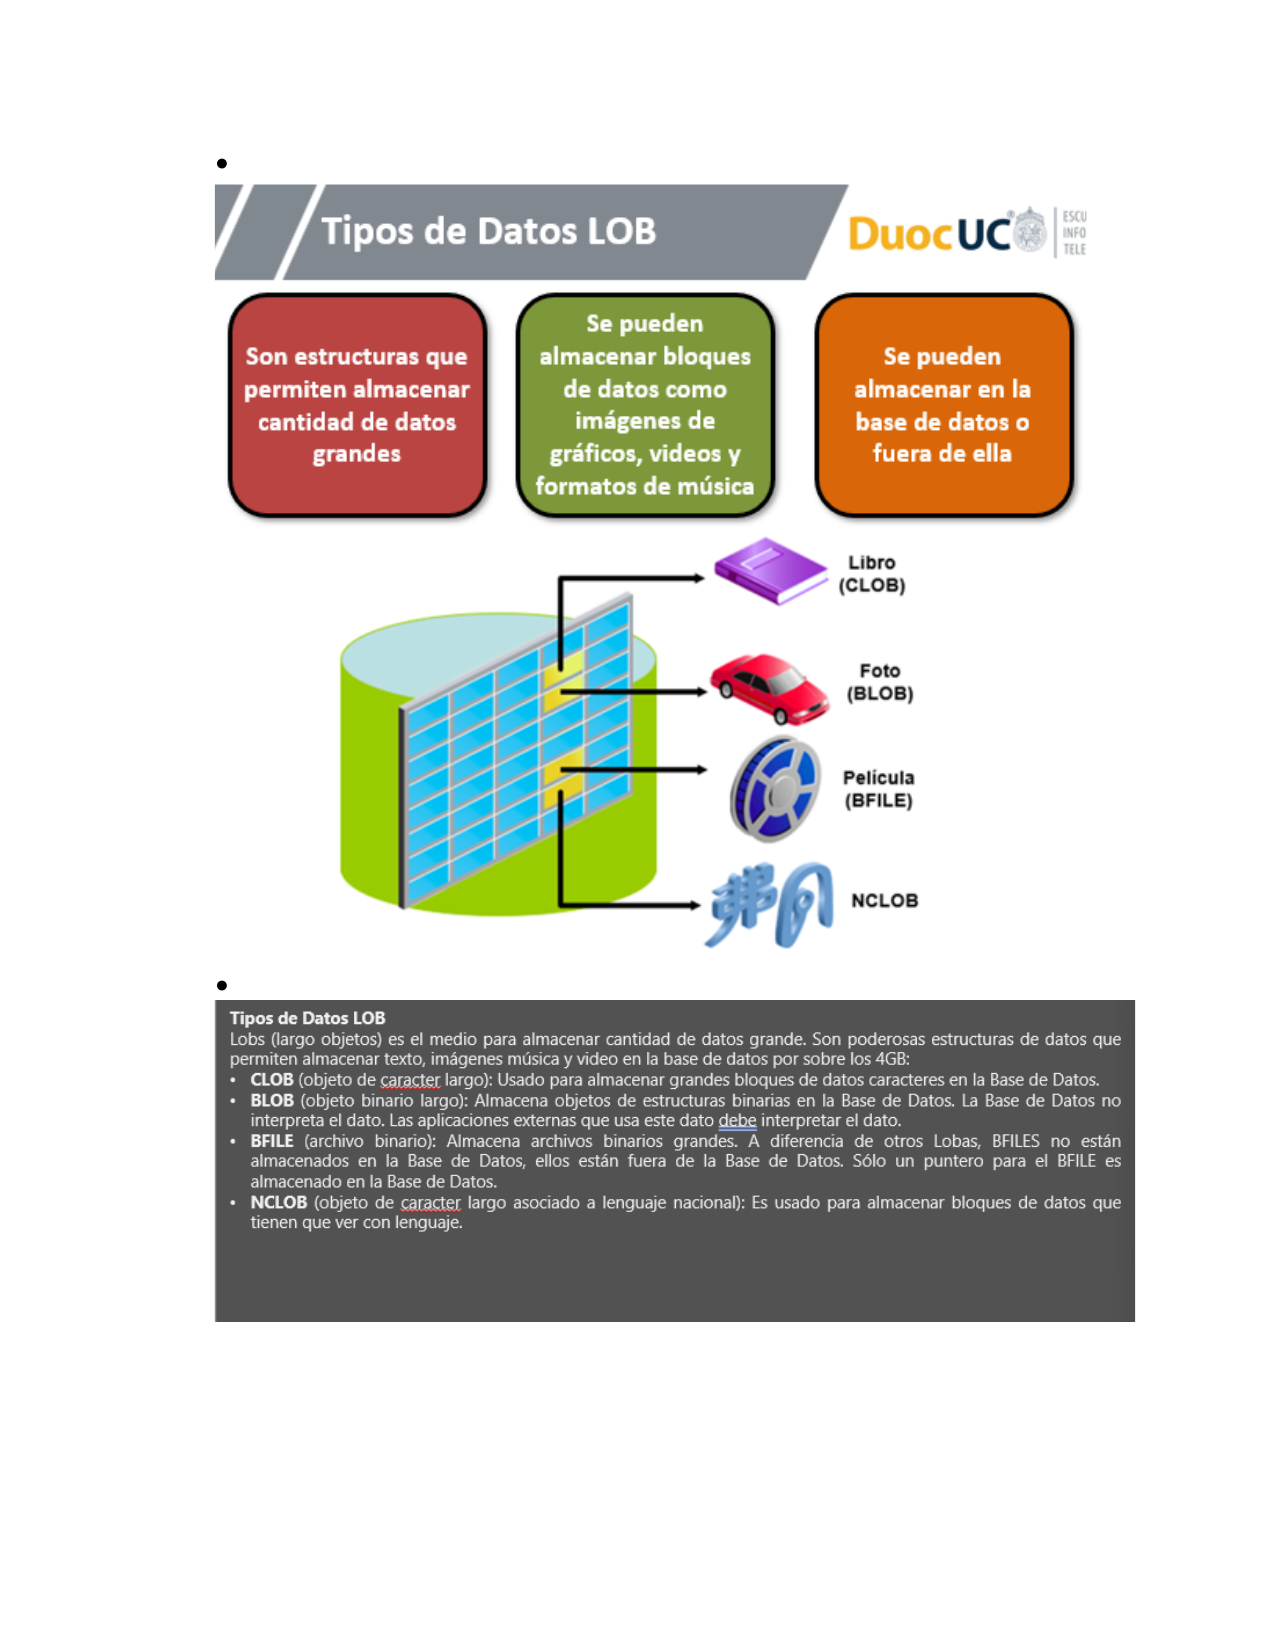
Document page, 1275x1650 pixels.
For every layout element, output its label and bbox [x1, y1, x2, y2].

picture [214, 177, 1087, 952]
picture [214, 1000, 1136, 1322]
